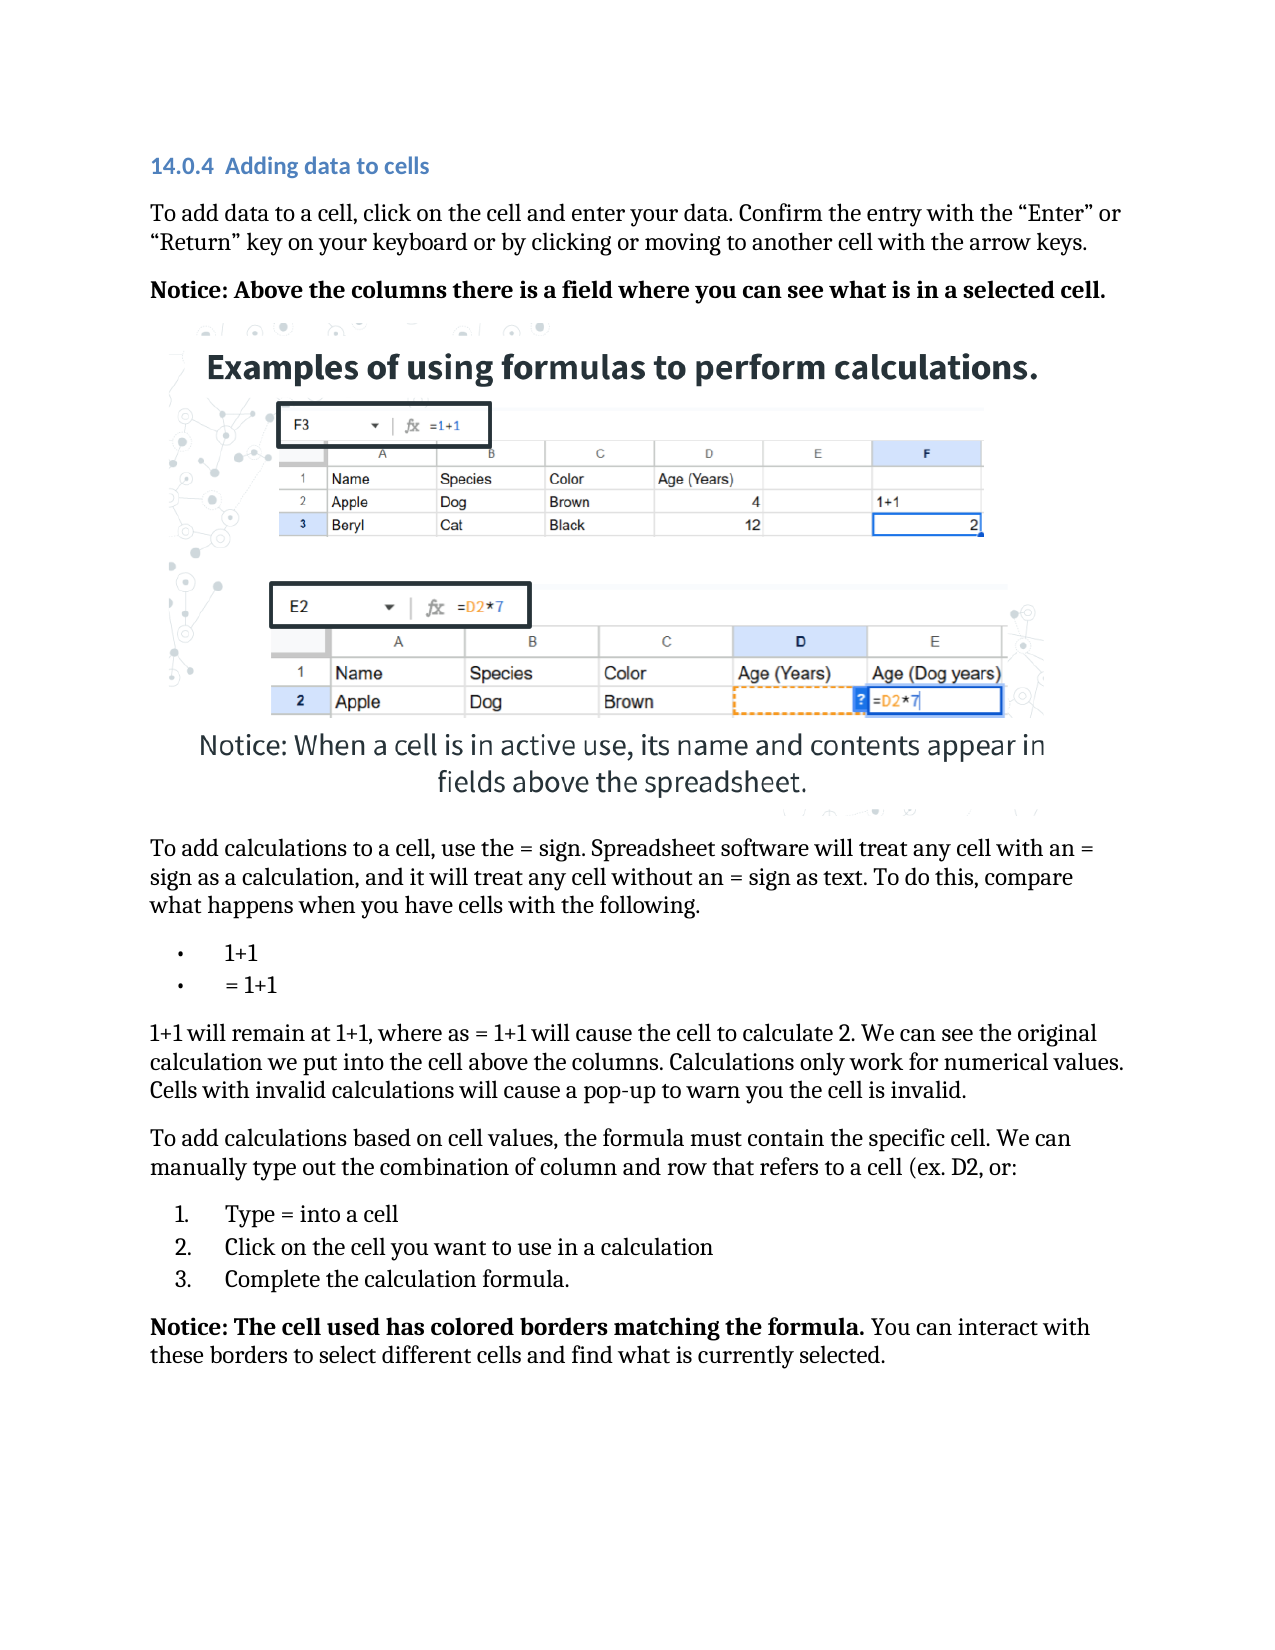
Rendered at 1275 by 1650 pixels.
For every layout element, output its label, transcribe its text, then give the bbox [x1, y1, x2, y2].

list Type = into a cell [175, 1200, 1125, 1229]
text To add data to a cell, click on the cell and enter your data. Confirm the entry with the “Enter” or “Return” key on your keyboard or by clicking or moving to another cell with the arrow keys. [150, 199, 1125, 257]
list Complete the calculation formula. [175, 1265, 1125, 1294]
text To add calculations to a cell, use the = sign. Spreadsheet software will treat any cell with an = sign as a calculation, and it will treat any cell without an = sign as text. To do this, compare what happens when you have cells with the following. [150, 834, 1125, 920]
list = 1+1 [175, 971, 1125, 1000]
subtitle 14.0.4 Adding data to cells [150, 150, 1125, 181]
text 1+1 will remain at 1+1, where as = 1+1 will cause the cell to calculate 2. We can see the original calculation we put into the cell above the columns. Calculations only work for numerical values. Cells with invalid calculations will cause a pop-up to warn you the cell is invalid. [150, 1019, 1125, 1105]
picture [168, 323, 1044, 816]
text Notice: The cell used has colored borders matching the formula. You can interact with these borders to select different cells and find what is currently selected. [150, 1313, 1125, 1370]
text To add calculations based on cell values, the formula must contain the specific cell. We can manually type out the combination of column and row that refers to a cell (ex. D2, or: [150, 1124, 1125, 1181]
text Notice: Above the columns there is a field where you can see what is in a selected cell. [150, 276, 1125, 304]
list Click on the cell you want to use in a calculation [175, 1233, 1125, 1261]
list 1+1 [175, 939, 1125, 968]
